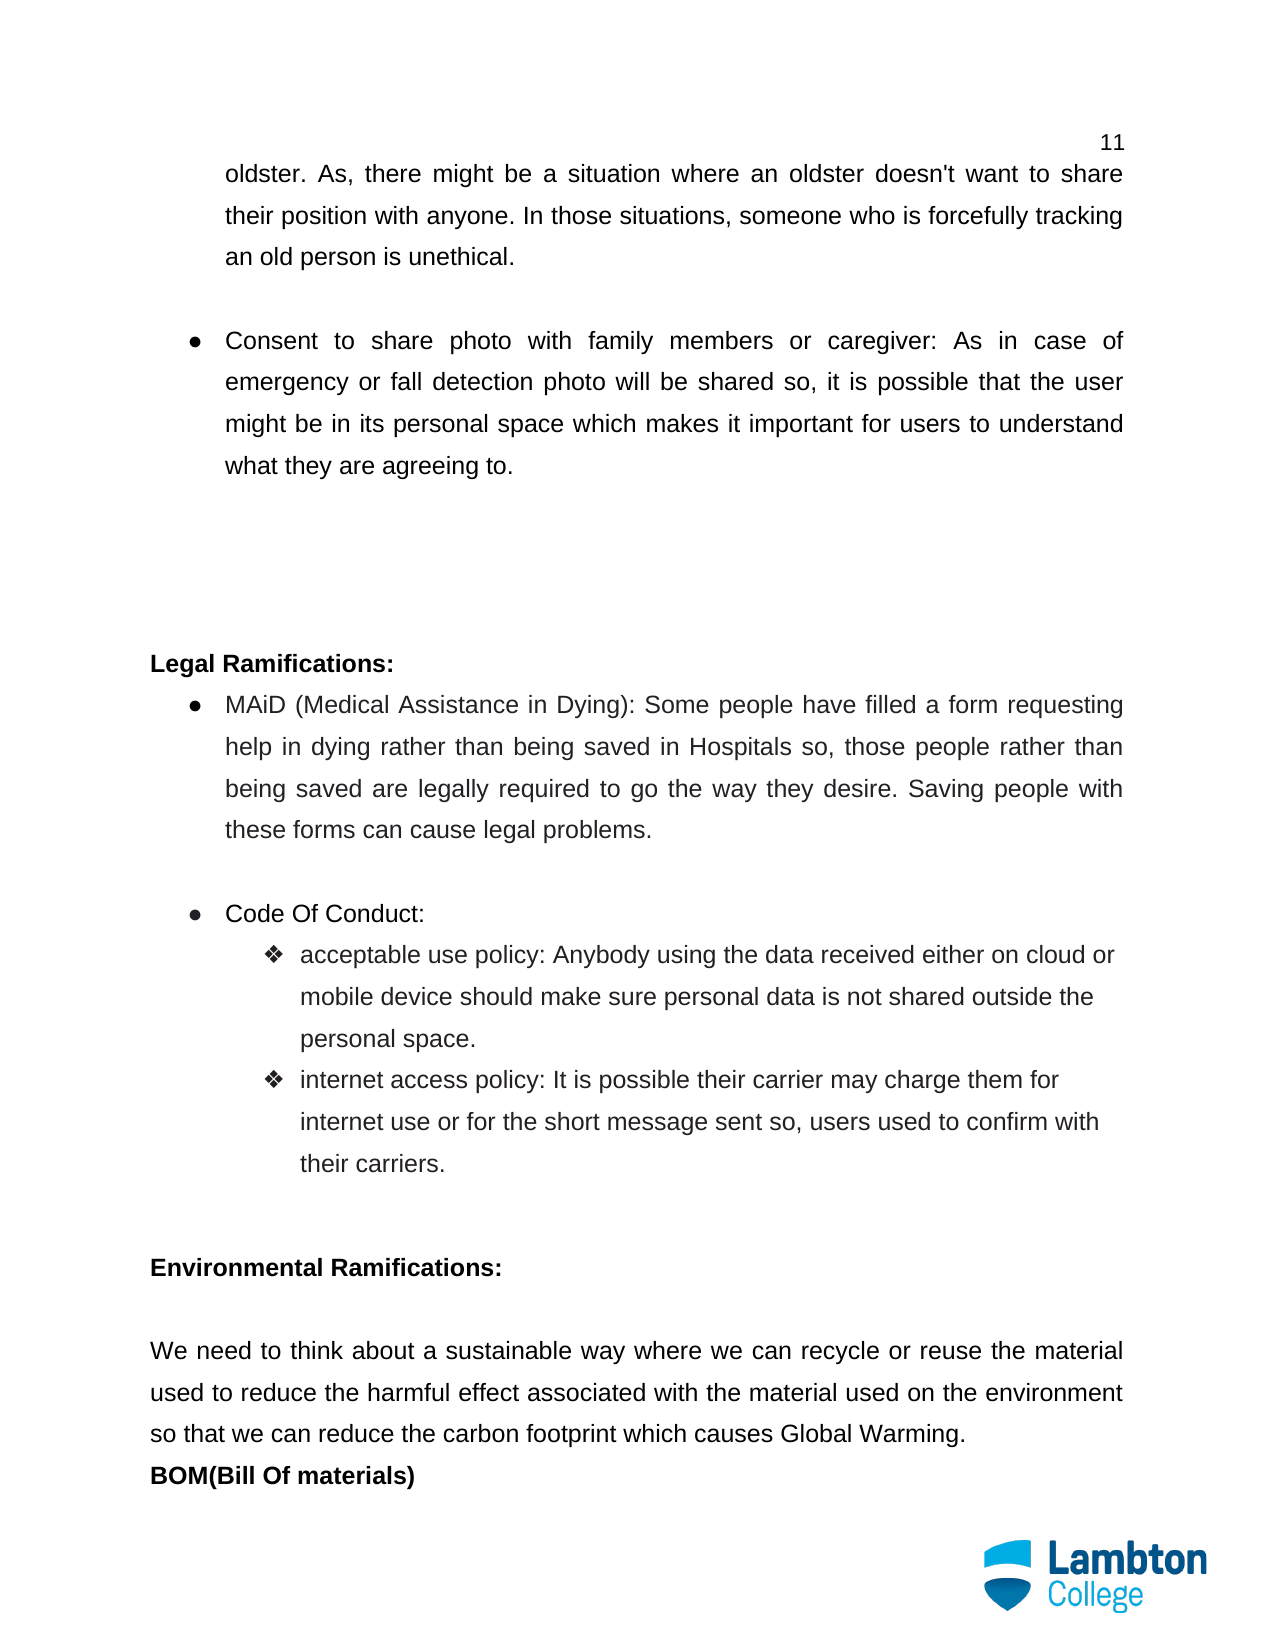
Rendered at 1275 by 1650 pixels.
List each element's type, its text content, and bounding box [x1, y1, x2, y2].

text Legal Ramifications: [150, 649, 1125, 677]
list internet access policy: It is possible their carrier may charge them for internet use or for the short message sent so, users used to confirm with their carriers. [262, 1065, 1125, 1177]
text BOM(Bill Of materials) [150, 1461, 1125, 1490]
picture [984, 1540, 1011, 1551]
picture [1117, 1590, 1124, 1597]
list Code Of Conduct: [225, 899, 1125, 927]
text We need to think about a sustainable way where we can recycle or reuse the material used to reduce the harmful effect associated with the material used on the environment so that we can reduce the carbon footprint which causes Global Warming. [150, 1336, 1125, 1448]
picture [984, 1540, 1207, 1613]
list Consent to share photo with family members or caregiver: As in case of emergency or fall detection photo will be shared so, it is possible that the user might be in its personal space which makes it important for users to understand what they are agreeing to. [187, 326, 1125, 479]
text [225, 159, 1125, 271]
text Environmental Ramifications: [150, 1253, 1125, 1282]
list MAiD (Medical Assistance in Dying): Some people have filled a form requesting help in dying rather than being saved in Hospitals so, those people rather than being saved are legally required to go the way they desire. Saving people with these forms can cause legal problems. [187, 690, 1125, 844]
list acceptable use policy: Anybody using the data received either on cloud or mobile device should make sure personal data is not shared outside the personal space. [262, 940, 1125, 1052]
